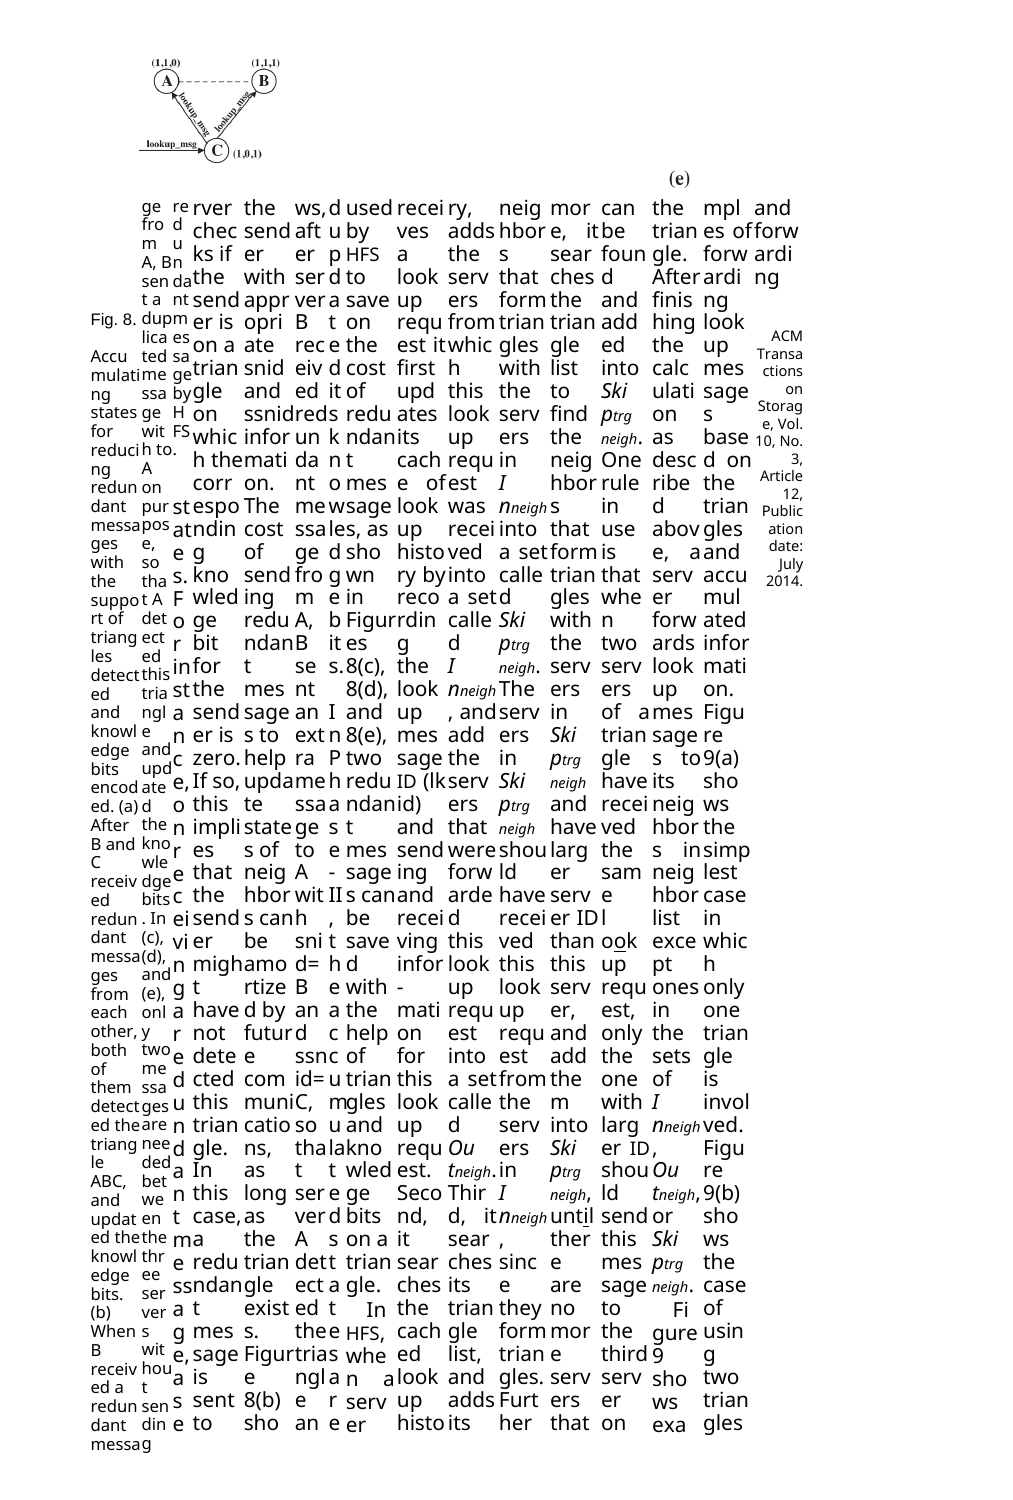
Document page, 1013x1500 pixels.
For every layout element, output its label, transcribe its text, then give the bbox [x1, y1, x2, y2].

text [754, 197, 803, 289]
text ACM Transactions on Storage, Vol. 10, No. 3, Article 12, Publication date: July 2014. [754, 328, 803, 590]
text Fig. 8. Accumulating states for reducing redundant messages with the support of triangles detected and knowledge bits encoded. (a) After B and C received redundant messages from each other, both of them detected the triangle ABC, and updated the knowledge bits. (b) When B received a redundant message from A, B sent a duplicated message with to A on purpose, so that A detected this triangle and updated the knowledge bits. In (c), (d), and (e), only two messages are needed between the three servers without sending redundant message by HFS. [90, 197, 192, 1454]
text Figure 9 shows examples of forwarding lookup messages based on the triangles and accumulated information. Figure 9(a) shows the simplest case in which only one triangle is involved. Figure 9(b) shows the case of using two triangles and forwarding [703, 197, 752, 1434]
picture [138, 58, 281, 163]
text states. For instance, on receiving a redundant message, a server checks if the sender is on a triangle on which the corresponding knowledge bit for the sender is zero. If so, this implies that the sender might have not detected this triangle. In this case, a redundant message is sent to the sender with appropriate snid and ssnid information. The cost of sending redundant messages to help update states of neighbors can be amortized by future communications, as long as the triangle exists. Figure 8(b) shows, after serverB received redundant message from A, B sent an extra message to A with snid=B and ssnid=C, so that server A detected the triangle and updated its knowledge bits. In Phase-II, the accumulated states are used by HFS to save on the cost of redundant messages, as shown in Figures 8(c), 8(d), and 8(e), two redundant messages can be saved with the help of triangles and knowledge bits on a triangle. [172, 197, 397, 1436]
picture [668, 170, 690, 188]
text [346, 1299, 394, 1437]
